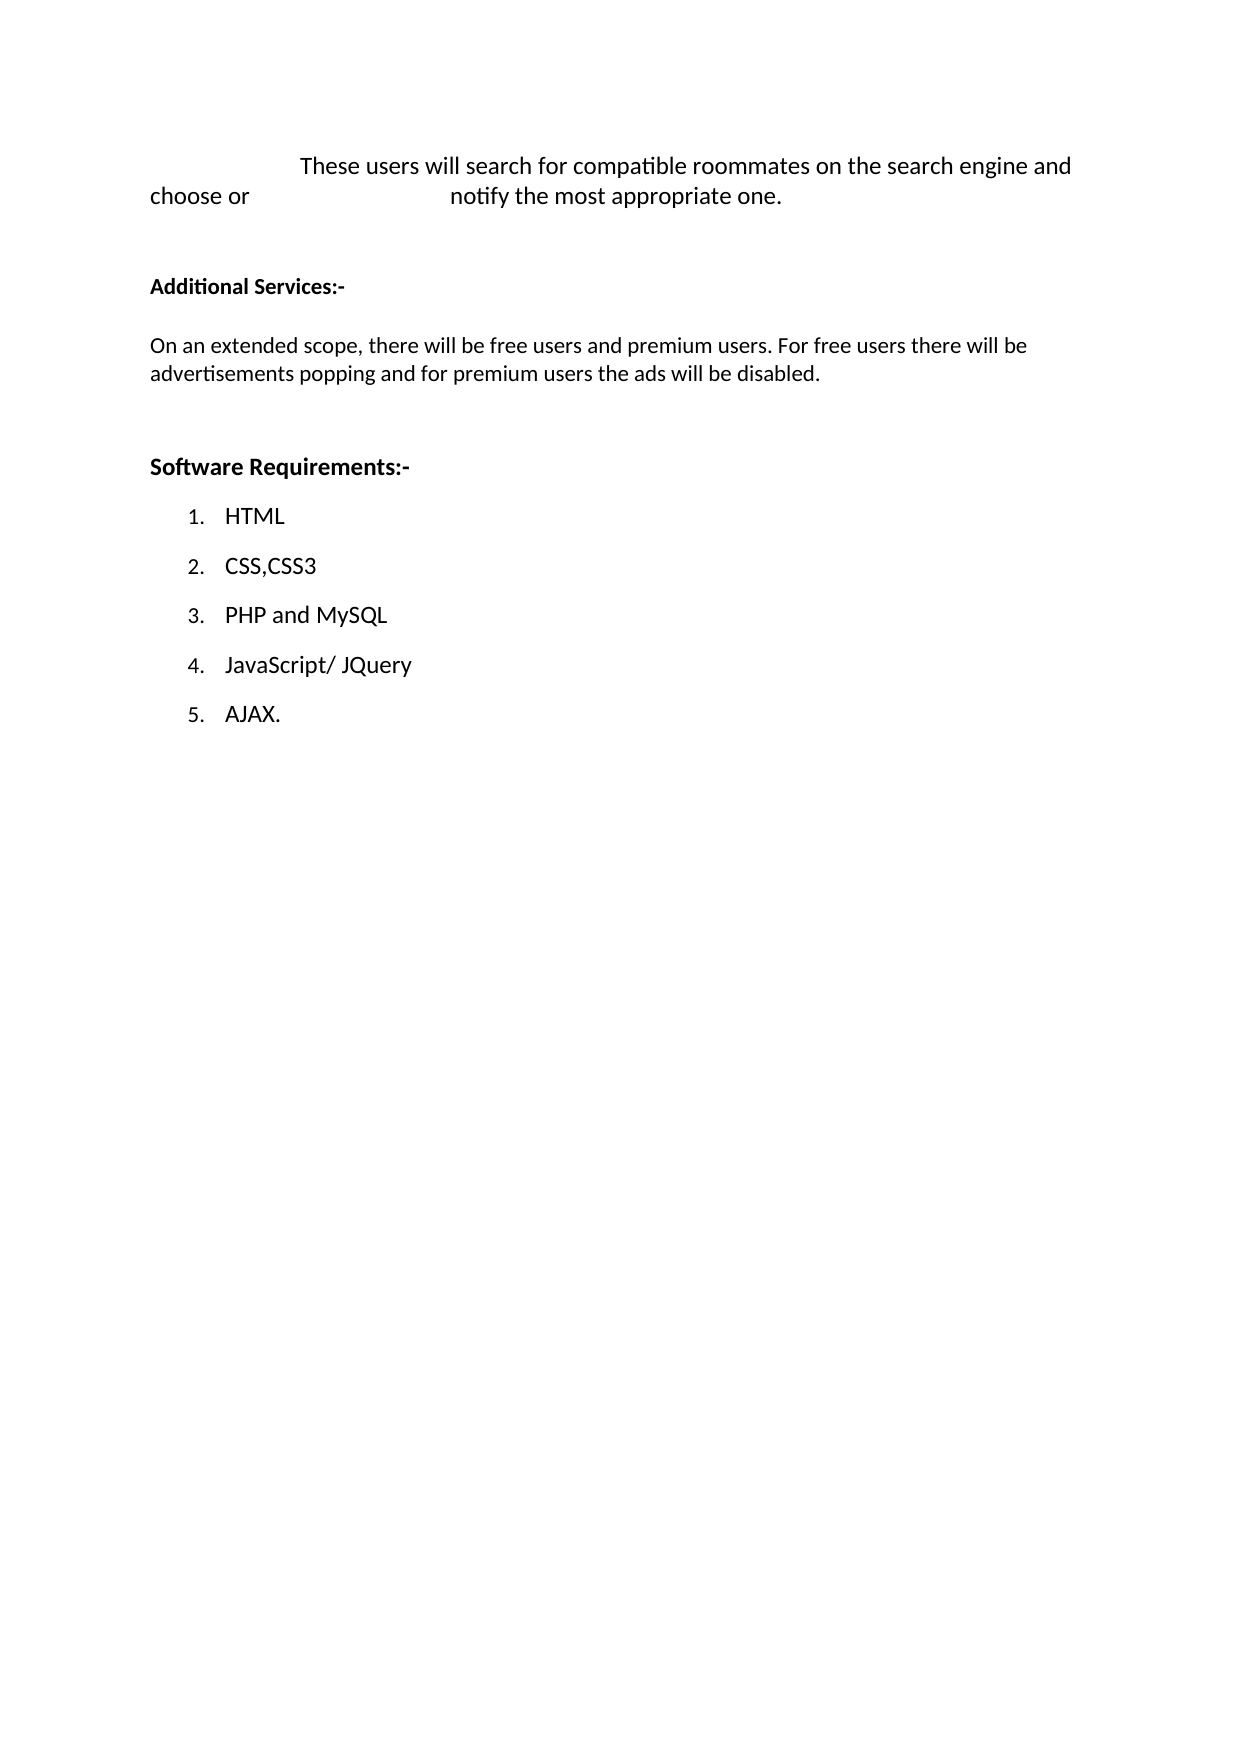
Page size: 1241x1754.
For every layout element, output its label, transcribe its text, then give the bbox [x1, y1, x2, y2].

text Software Requirements:- [150, 451, 1090, 481]
list AJAX. [187, 698, 1090, 729]
list PHP and MySQL [187, 599, 1090, 630]
list CSS,CSS3 [187, 550, 1090, 580]
text These users will search for compatible roommates on the search engine and choose or notify the most appropriate one. [150, 150, 1090, 211]
list HTML [187, 500, 1090, 531]
text On an extended scope, there will be free users and premium users. For free users there will be advertisements popping and for premium users the ads will be disabled. [150, 331, 1090, 387]
text Additional Services:- [150, 272, 1090, 300]
list JavaScript/ JQuery [187, 649, 1090, 679]
